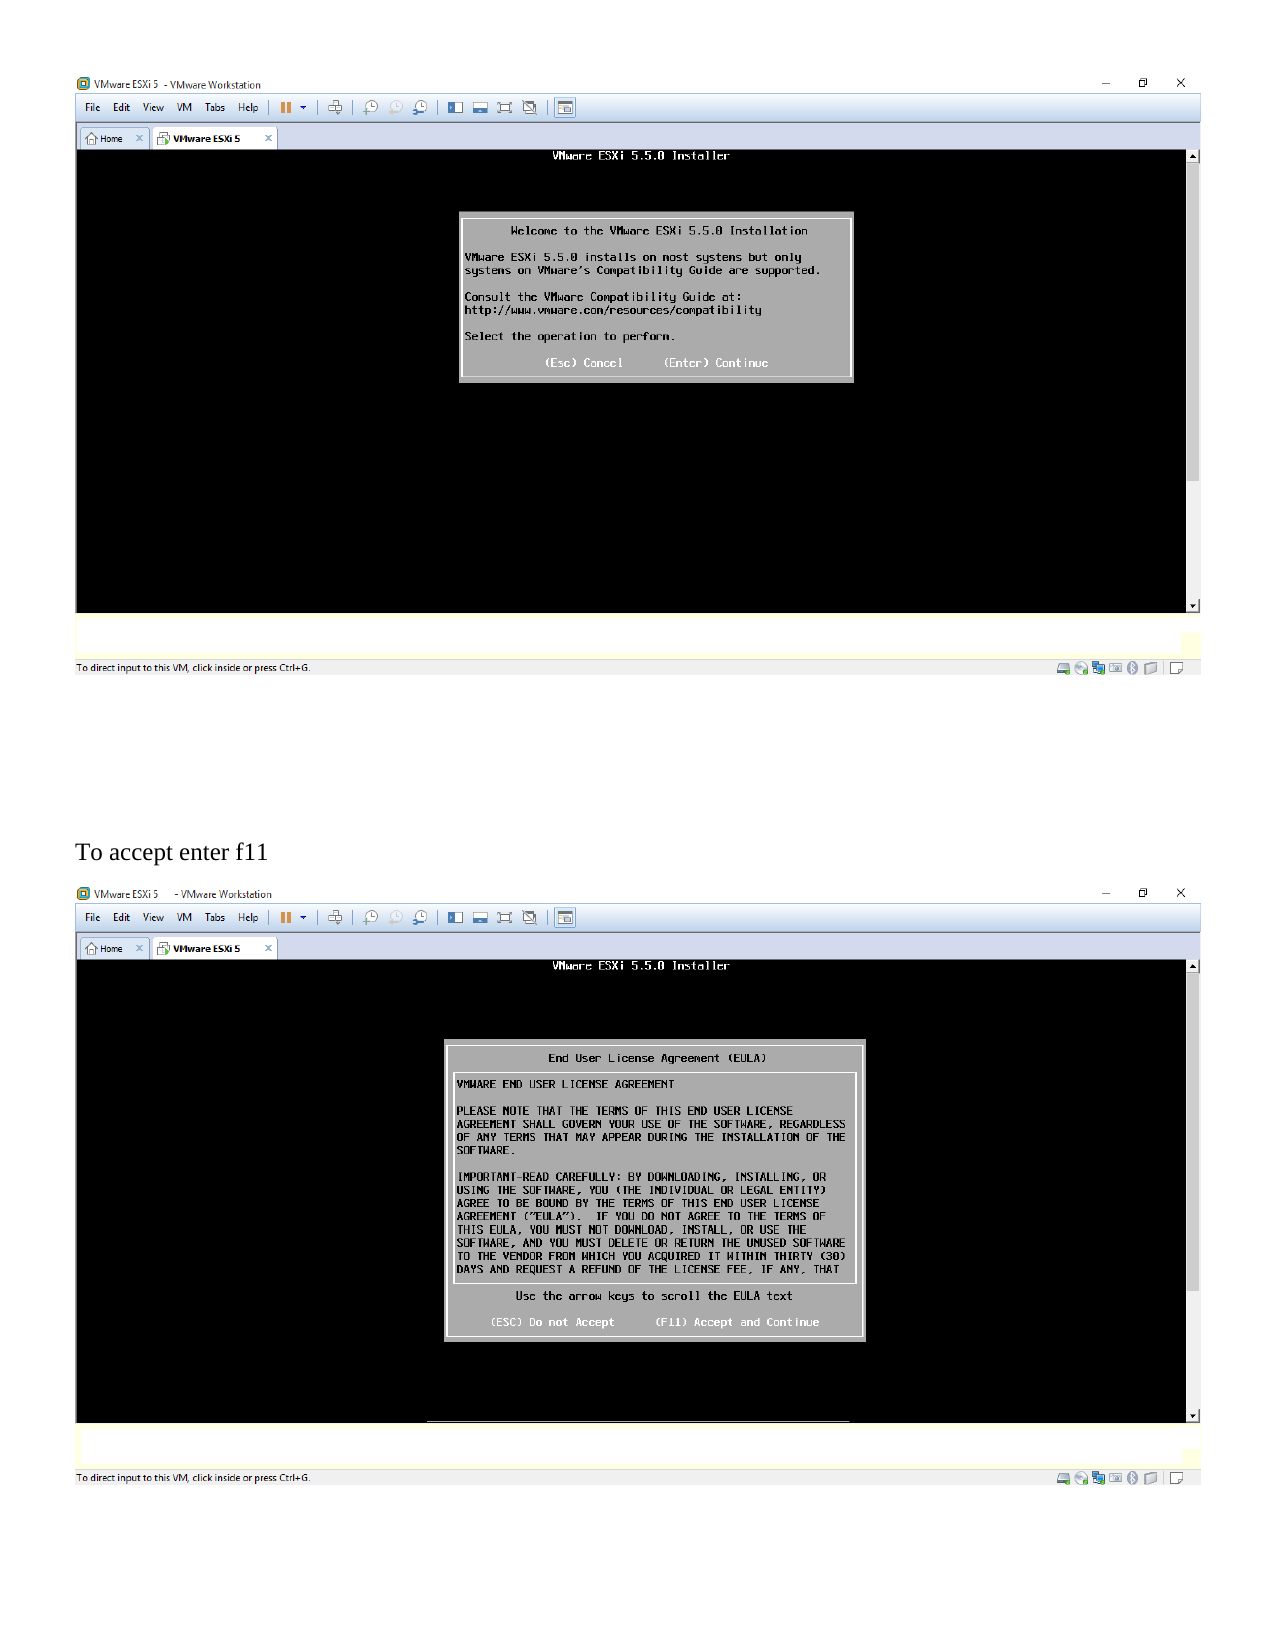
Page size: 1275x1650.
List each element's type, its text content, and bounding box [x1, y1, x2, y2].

text To accept enter f11 [75, 837, 1200, 866]
picture [75, 74, 1201, 675]
picture [75, 884, 1201, 1485]
